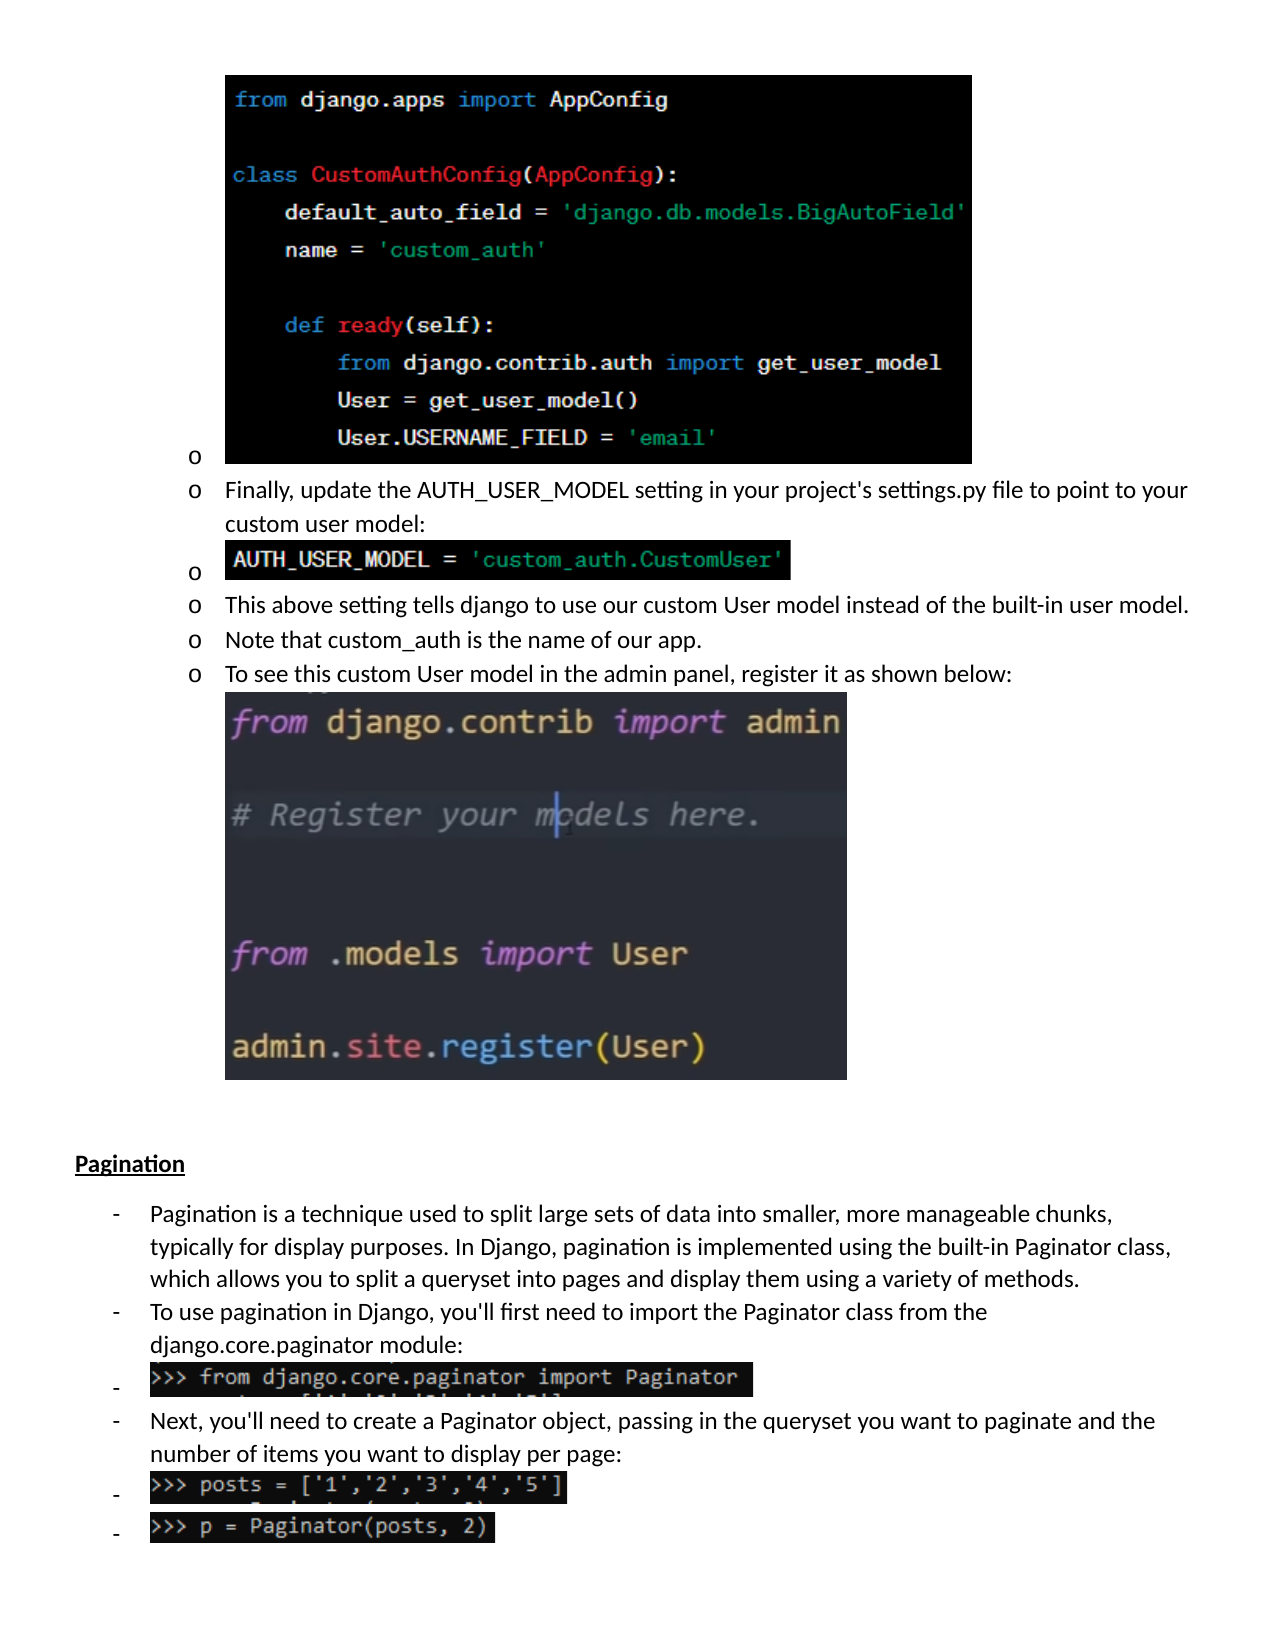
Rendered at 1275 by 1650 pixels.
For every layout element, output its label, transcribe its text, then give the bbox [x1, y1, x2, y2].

picture [150, 1471, 568, 1504]
list This above setting tells django to use our custom User model instead of the built-in user model. [187, 589, 1200, 621]
picture [225, 540, 791, 580]
text Pagination [75, 1148, 1200, 1179]
picture [150, 1512, 496, 1543]
list Finally, update the AUTH_USER_MODEL setting in your project's settings.py file to point to your custom user model: [187, 474, 1200, 538]
picture [225, 692, 847, 1080]
picture [150, 1362, 754, 1397]
list Pagination is a technique used to split large sets of data into smaller, more manageable chunks, typically for display purposes. In Django, pagination is implemented using the built-in Paginator class, which allows you to split a queryset into pages and display them using a variety of methods. [112, 1198, 1200, 1294]
picture [225, 75, 972, 464]
list To use pagination in Django, you'll first need to import the Paginator class from the django.core.paginator module: [112, 1296, 1200, 1360]
list Note that custom_auth is the name of our app. [187, 624, 1200, 656]
list Next, you'll need to create a Paginator object, passing in the queryset you want to paginate and the number of items you want to display per page: [112, 1405, 1200, 1469]
